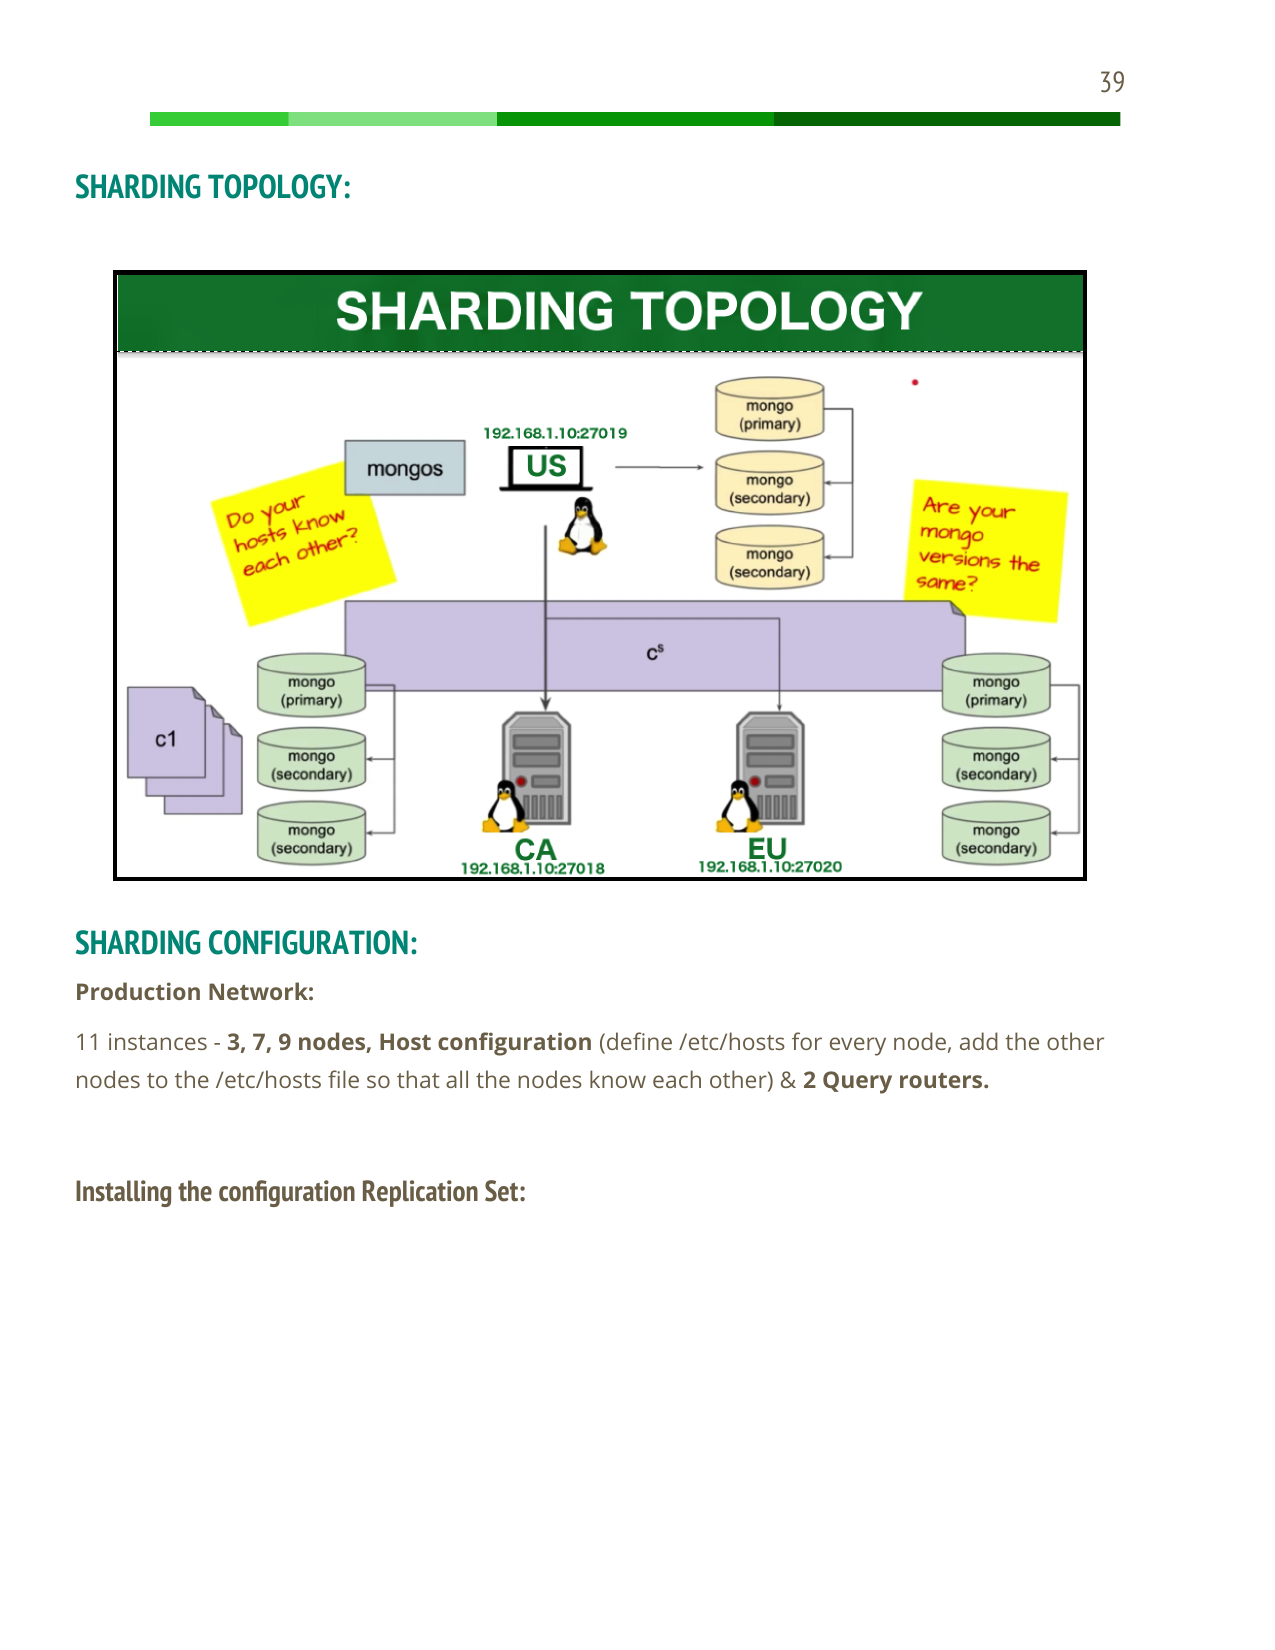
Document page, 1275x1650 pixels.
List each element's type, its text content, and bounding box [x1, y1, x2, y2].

picture [150, 112, 1121, 126]
subtitle Installing the configuration Replication Set: [75, 1172, 1125, 1209]
text Production Network: [75, 976, 1125, 1007]
subtitle SHARDING CONFIGURATION: [75, 920, 1125, 963]
text 11 instances - 3, 7, 9 nodes, Host configuration (define /etc/hosts for every node, add the other nodes to the /etc/hosts file so that all the nodes know each other) & 2 Query routers. [75, 1026, 1125, 1095]
picture [117, 275, 1083, 877]
subtitle SHARDING TOPOLOGY: [75, 165, 1125, 208]
